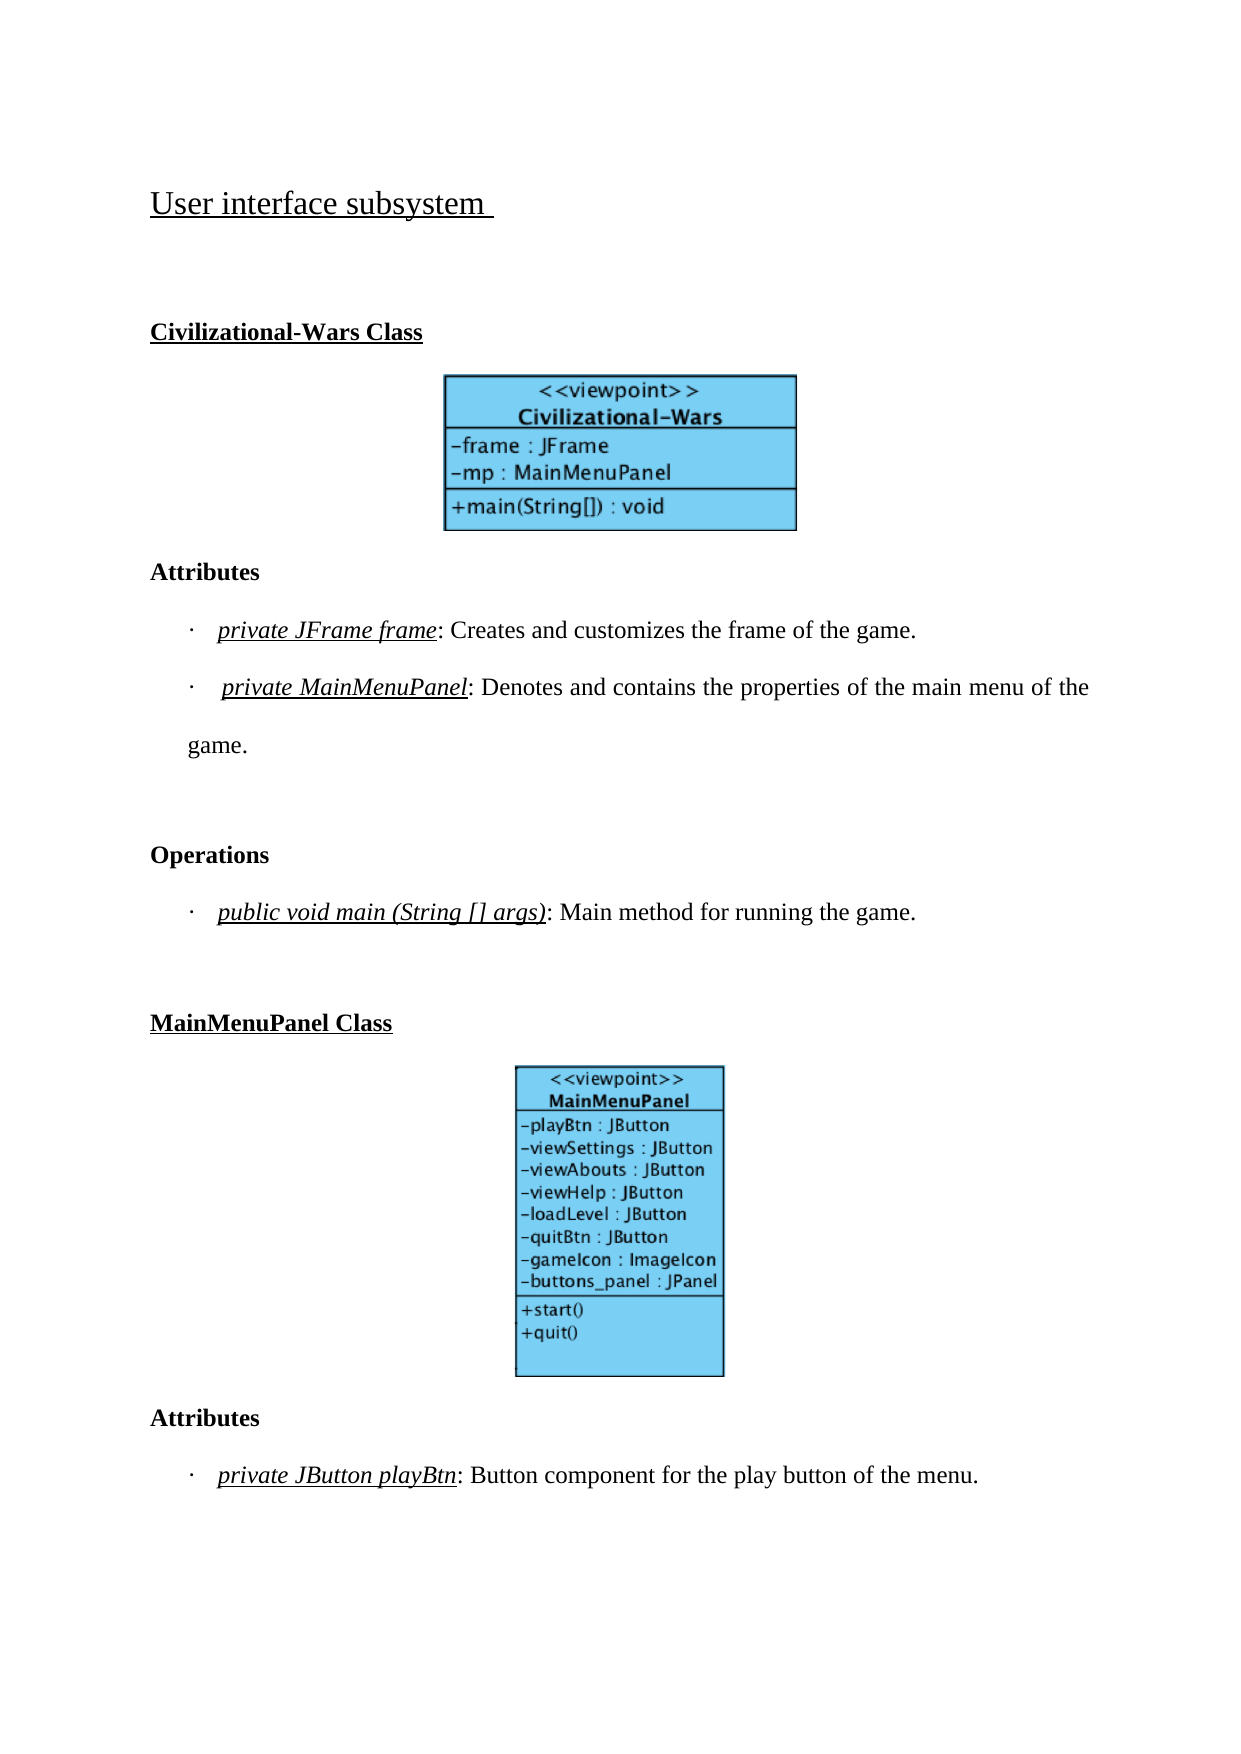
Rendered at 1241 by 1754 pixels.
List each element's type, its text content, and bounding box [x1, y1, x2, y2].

text MainMenuPanel Class [150, 1008, 1090, 1036]
picture [514, 1065, 726, 1377]
text User interface subsystem [150, 183, 1090, 221]
text · private JButton playBtn: Button component for the play button of the menu. [187, 1461, 1090, 1489]
text Civilizational-Wars Class [150, 317, 1090, 346]
text · private JFrame frame: Creates and customizes the frame of the game. [187, 615, 1090, 643]
text · public void main (String [] args): Main method for running the game. [187, 897, 1090, 926]
text Operations [150, 840, 1090, 869]
picture [443, 374, 798, 531]
text Attributes [150, 1403, 1090, 1432]
text Attributes [150, 557, 1090, 586]
text · private MainMenuPanel: Denotes and contains the properties of the main menu of the game. [187, 672, 1090, 758]
